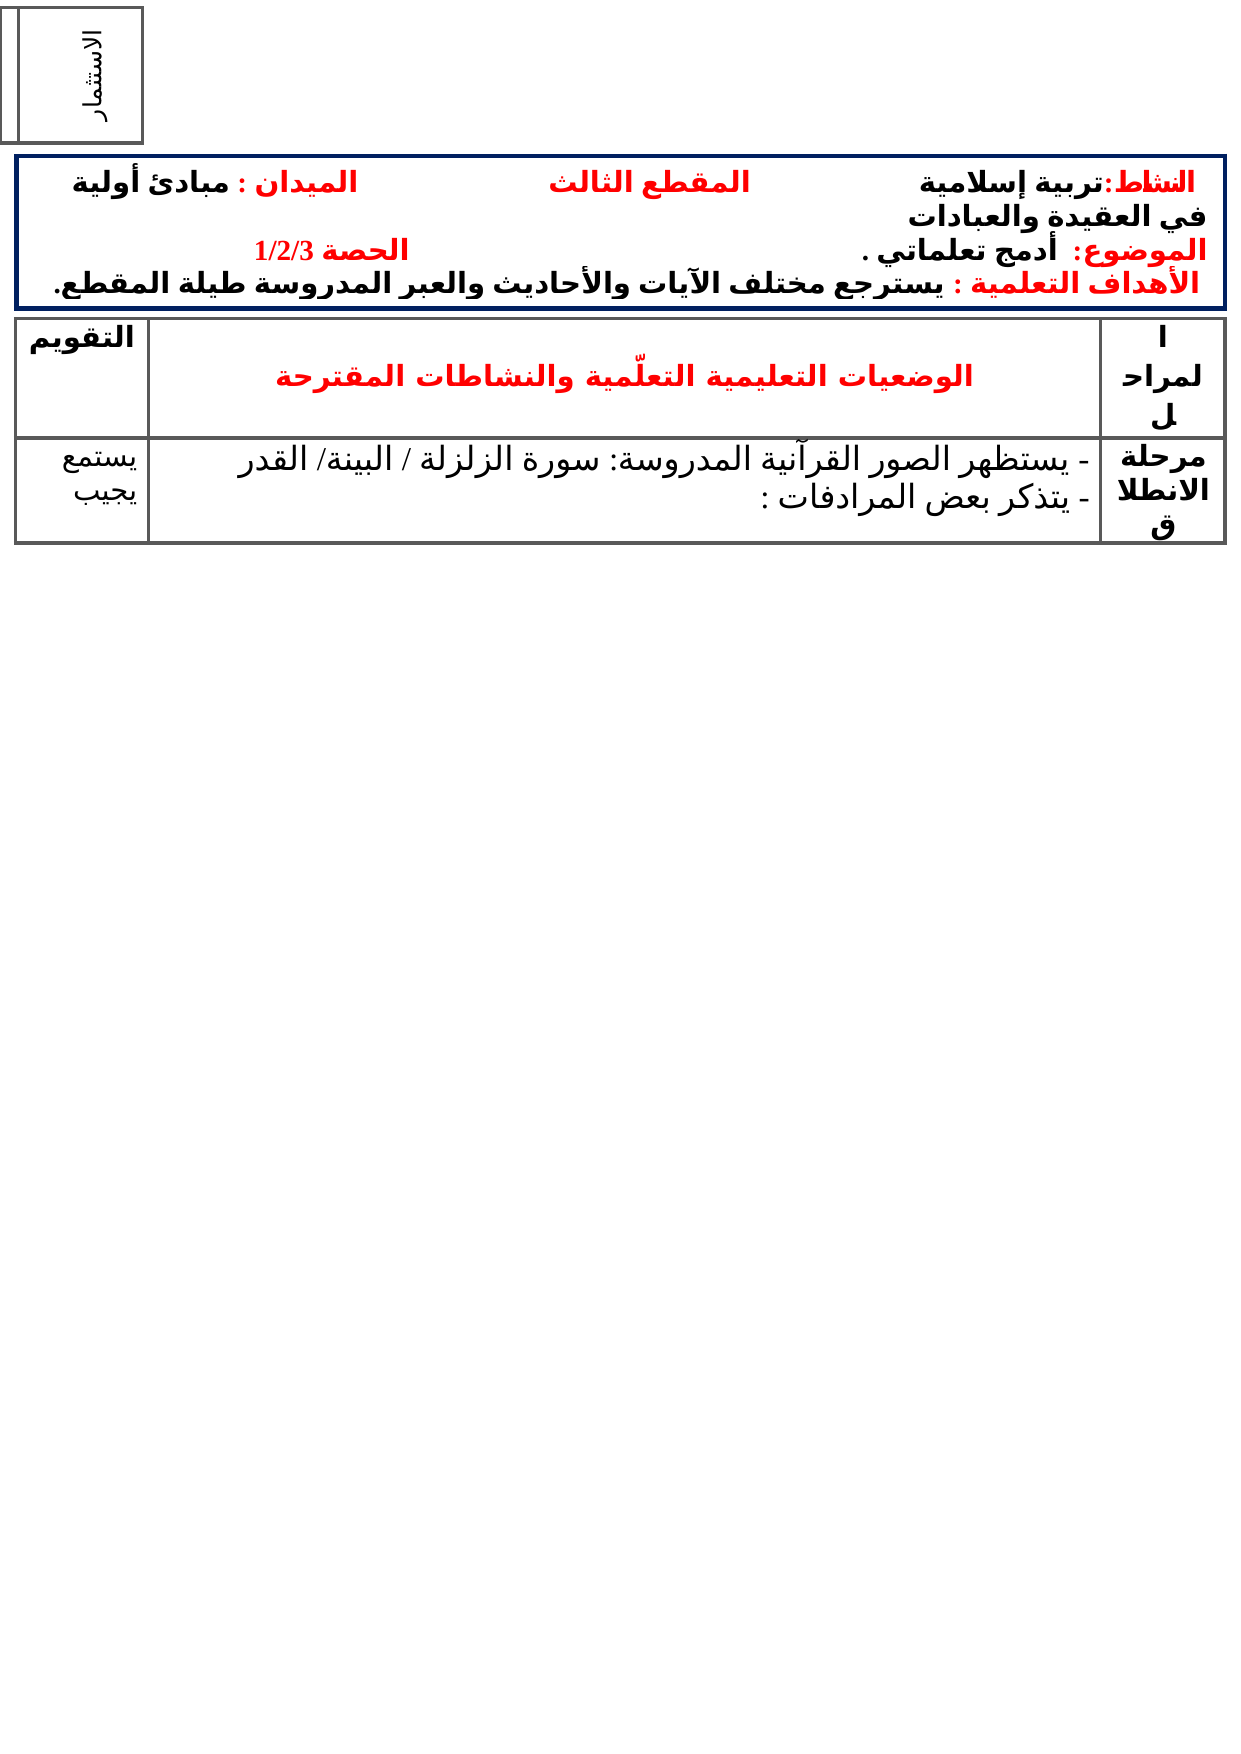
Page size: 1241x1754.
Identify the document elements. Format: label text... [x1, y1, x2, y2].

table_cell مرحلة الانطلاق [1102, 440, 1223, 541]
table_header التقويم [17, 320, 147, 436]
table_cell يستمع يجيب [17, 440, 147, 541]
table_header الوضعيات التعليمية التعلّمية والنشاطات المقترحة [150, 320, 1099, 436]
table_cell - يستظهر الصور القرآنية المدروسة: سورة الزلزلة / البينة/ القدر - يتذكر بعض المرادفات : [150, 440, 1099, 541]
table_header المراحل [1102, 320, 1223, 436]
table_cell الاستثمار [20, 9, 141, 141]
